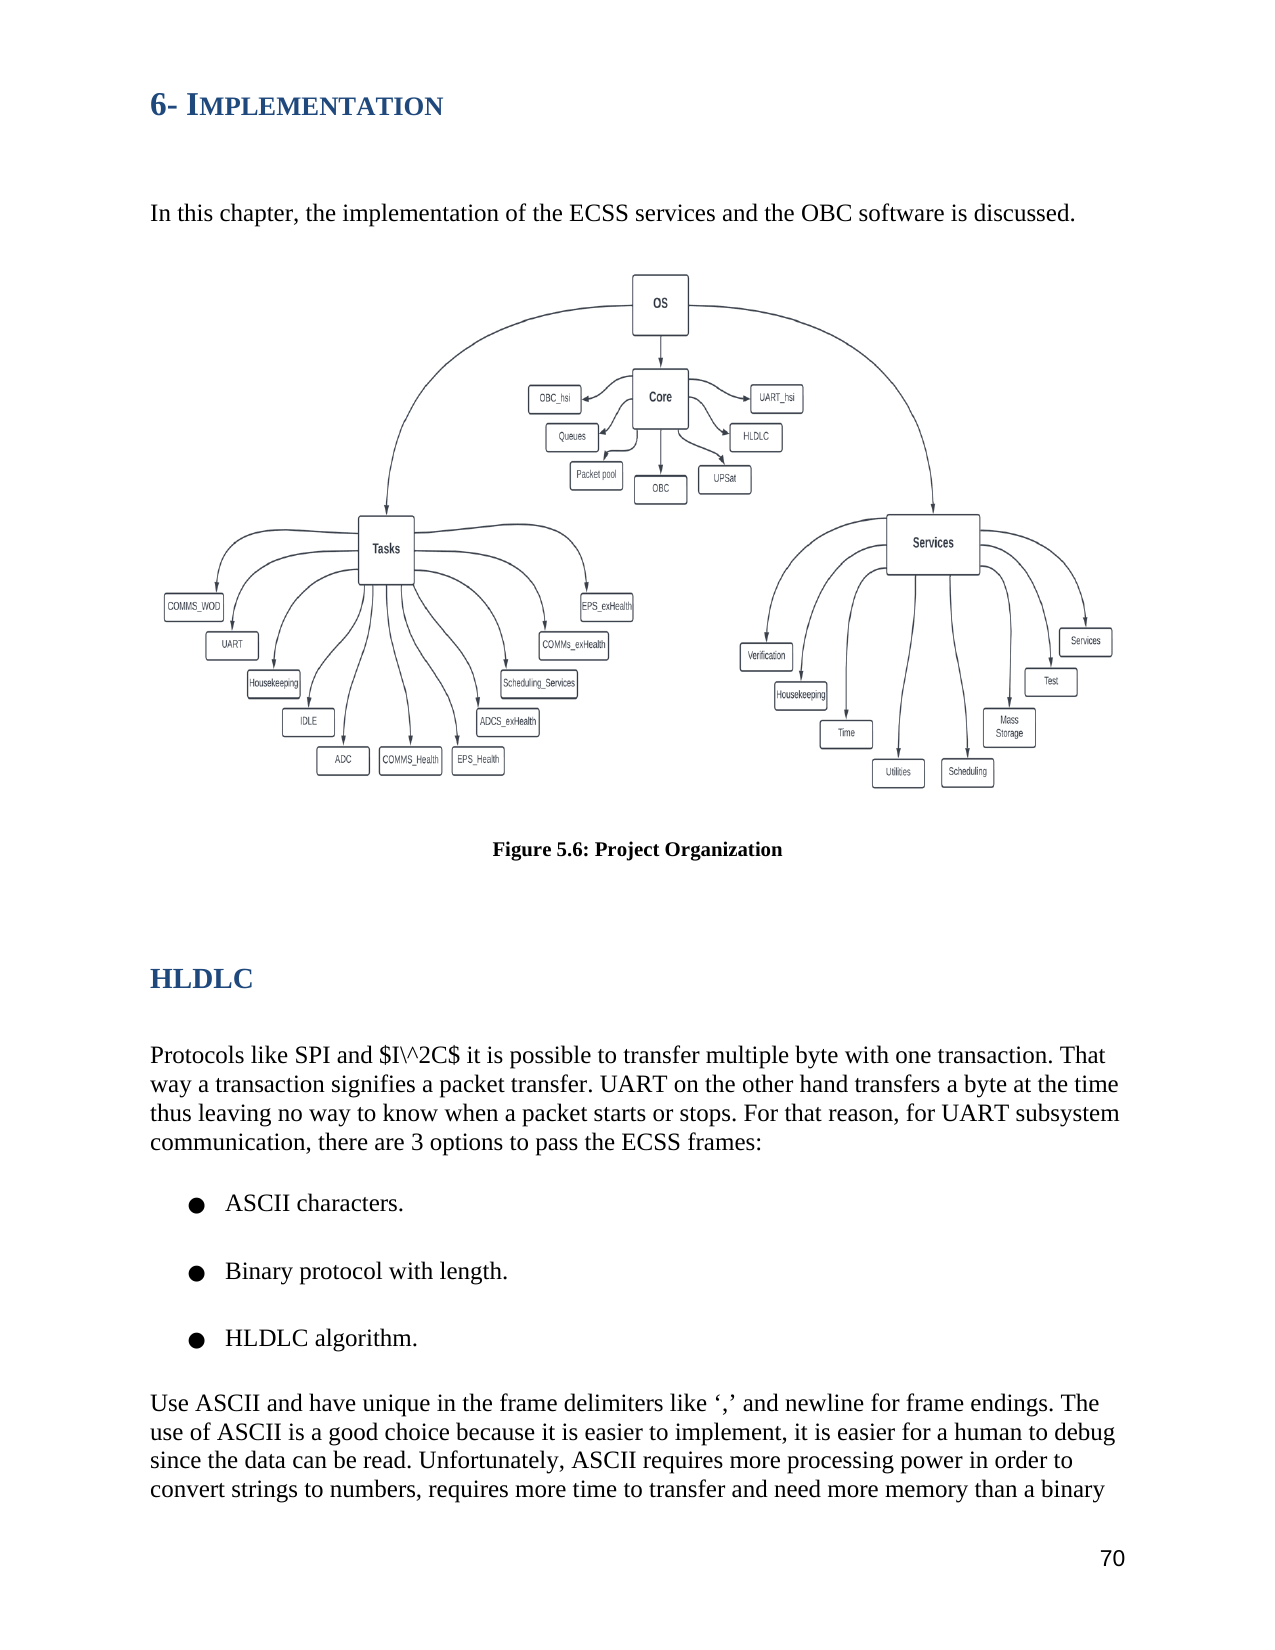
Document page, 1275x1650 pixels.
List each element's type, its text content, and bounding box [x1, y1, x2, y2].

text Figure 5.6: Project Organization [150, 837, 1125, 861]
picture [150, 255, 1125, 808]
subtitle HLDLC [150, 961, 1089, 995]
subtitle 6- Implementation [150, 84, 1089, 123]
text In this chapter, the implementation of the ECSS services and the OBC software is discussed. [150, 198, 1125, 226]
list ASCII characters. [187, 1181, 1125, 1223]
text Protocols like SPI and $I\^2C$ it is possible to transfer multiple byte with one transaction. That way a transaction signifies a packet transfer. UART on the other hand transfers a byte at the time thus leaving no way to know when a packet starts or stops. For that reason, for UART subsystem communication, there are 3 options to pass the ECSS frames: [150, 1041, 1125, 1156]
list Binary protocol with length. [187, 1248, 1125, 1291]
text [150, 1388, 1125, 1503]
list HLDLC algorithm. [187, 1316, 1125, 1359]
